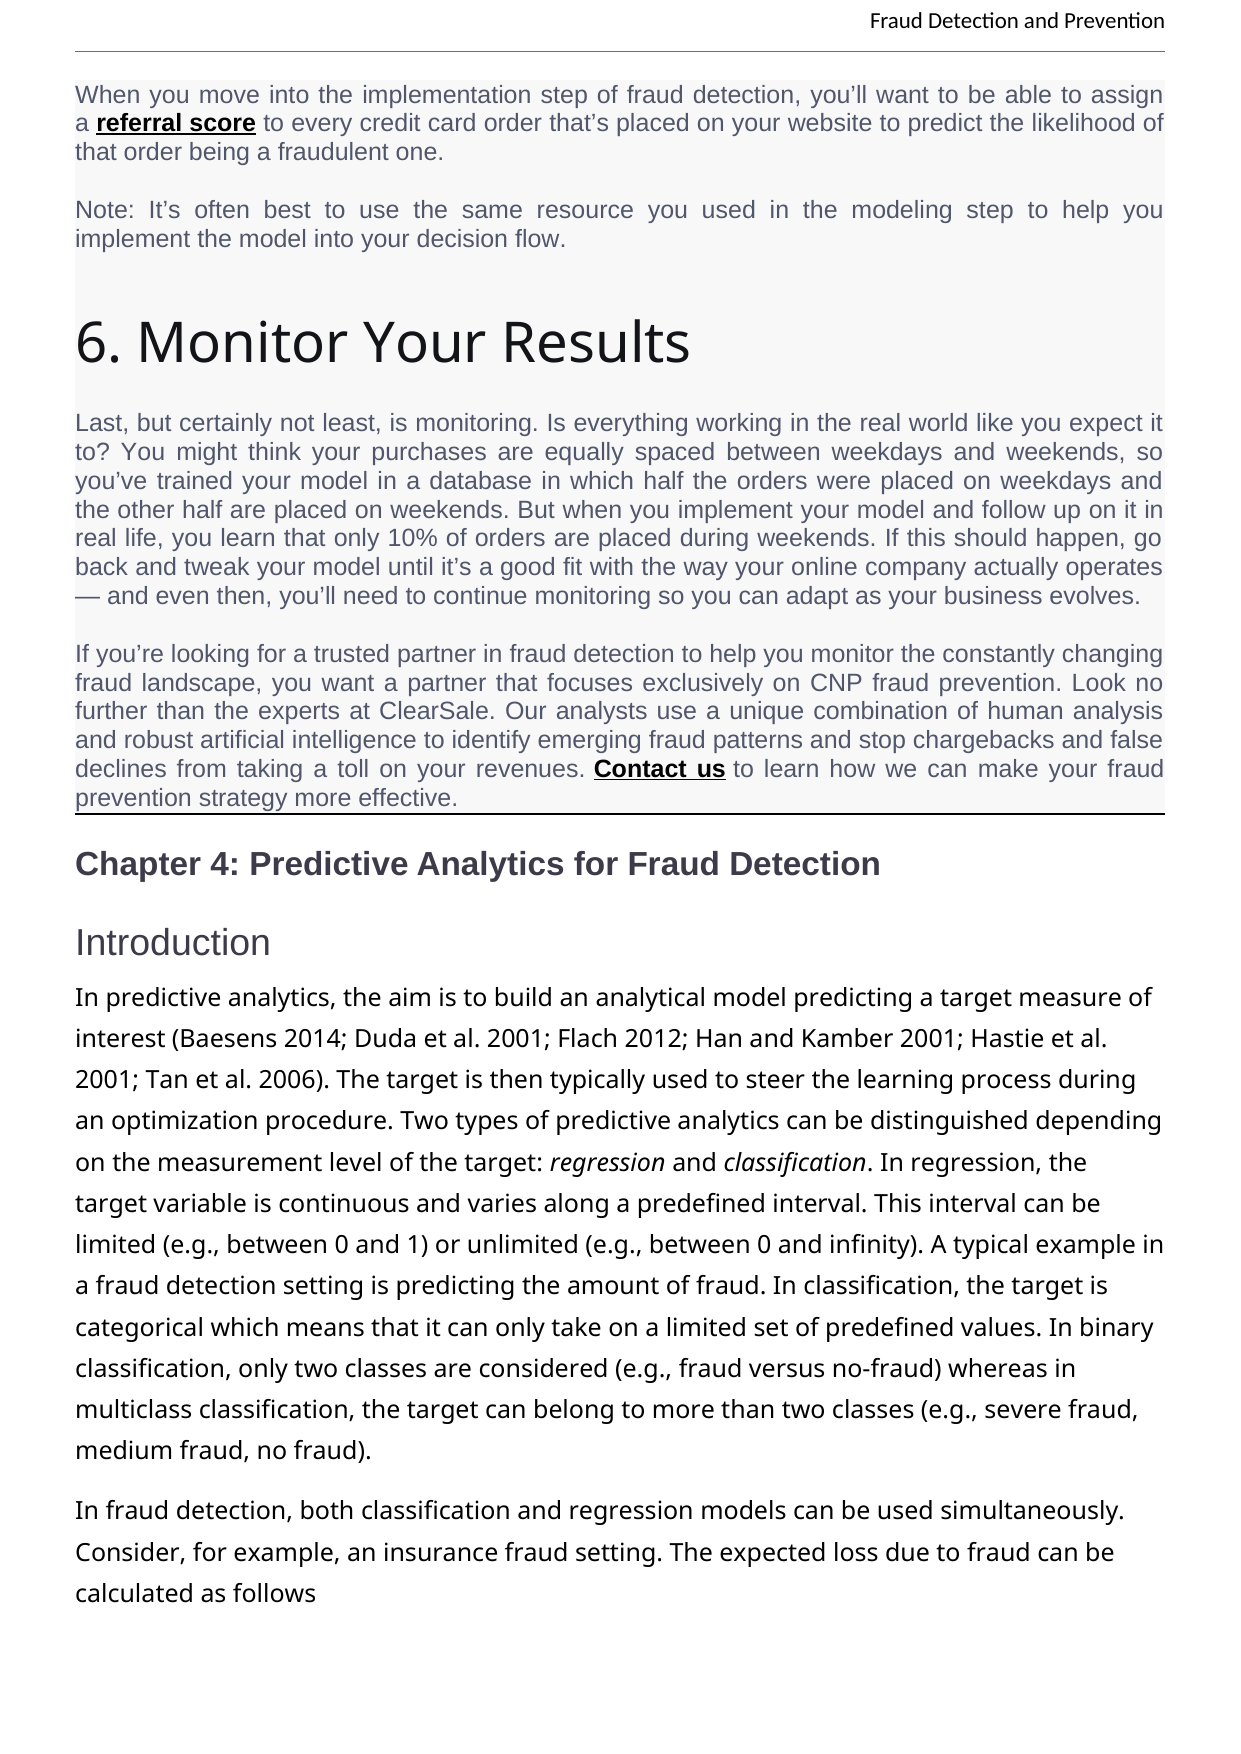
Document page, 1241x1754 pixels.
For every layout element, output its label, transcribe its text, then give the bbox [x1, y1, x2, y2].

text Note: It’s often best to use the same resource you used in the modeling step to help you implement the model into your decision flow. [75, 195, 1165, 253]
subtitle Chapter 4: Predictive Analytics for Fraud Detection [75, 844, 1165, 883]
text Last, but certainly not least, is monitoring. Is everything working in the real world like you expect it to? You might think your purchases are equally spaced between weekdays and weekends, so you’ve trained your model in a database in which half the orders were placed on weekdays and the other half are placed on weekends. But when you implement your model and follow up on it in real life, you learn that only 10% of orders are placed during weekends. If this should happen, go back and tweak your model until it’s a good fit with the way your online company actually operates — and even then, you’ll need to continue monitoring so you can adapt as your business evolves. [75, 408, 1165, 610]
subtitle Introduction [75, 920, 1165, 963]
text If you’re looking for a trusted partner in fraud detection to help you monitor the constantly changing fraud landscape, you want a partner that focuses exclusively on CNP fraud prevention. Look no further than the experts at ClearSale. Our analysts use a unique combination of human analysis and robust artificial intelligence to identify emerging fraud patterns and stop chargebacks and false declines from taking a toll on your revenues. Contact us to learn how we can make your fraud prevention strategy more effective. [75, 639, 1165, 813]
text When you move into the implementation step of fraud detection, you’ll want to be able to assign a referral score to every credit card order that’s placed on your website to predict the likelihood of that order being a fraudulent one. [75, 80, 1165, 166]
text In fraud detection, both classification and regression models can be used simultaneously. Consider, for example, an insurance fraud setting. The expected loss due to fraud can be calculated as follows [75, 1486, 1165, 1609]
text In predictive analytics, the aim is to build an analytical model predicting a target measure of interest (Baesens 2014; Duda et al. 2001; Flach 2012; Han and Kamber 2001; Hastie et al. 2001; Tan et al. 2006). The target is then typically used to steer the learning process during an optimization procedure. Two types of predictive analytics can be distinguished depending on the measurement level of the target: regression and classification. In regression, the target variable is continuous and varies along a predefined interval. This interval can be limited (e.g., between 0 and 1) or unlimited (e.g., between 0 and infinity). A typical example in a fraud detection setting is predicting the amount of fraud. In classification, the target is categorical which means that it can only take on a limited set of predefined values. In binary classification, only two classes are considered (e.g., fraud versus no-fraud) whereas in multiclass classification, the target can belong to more than two classes (e.g., severe fraud, medium fraud, no fraud). [75, 972, 1165, 1467]
subtitle 6. Monitor Your Results [75, 303, 1165, 379]
